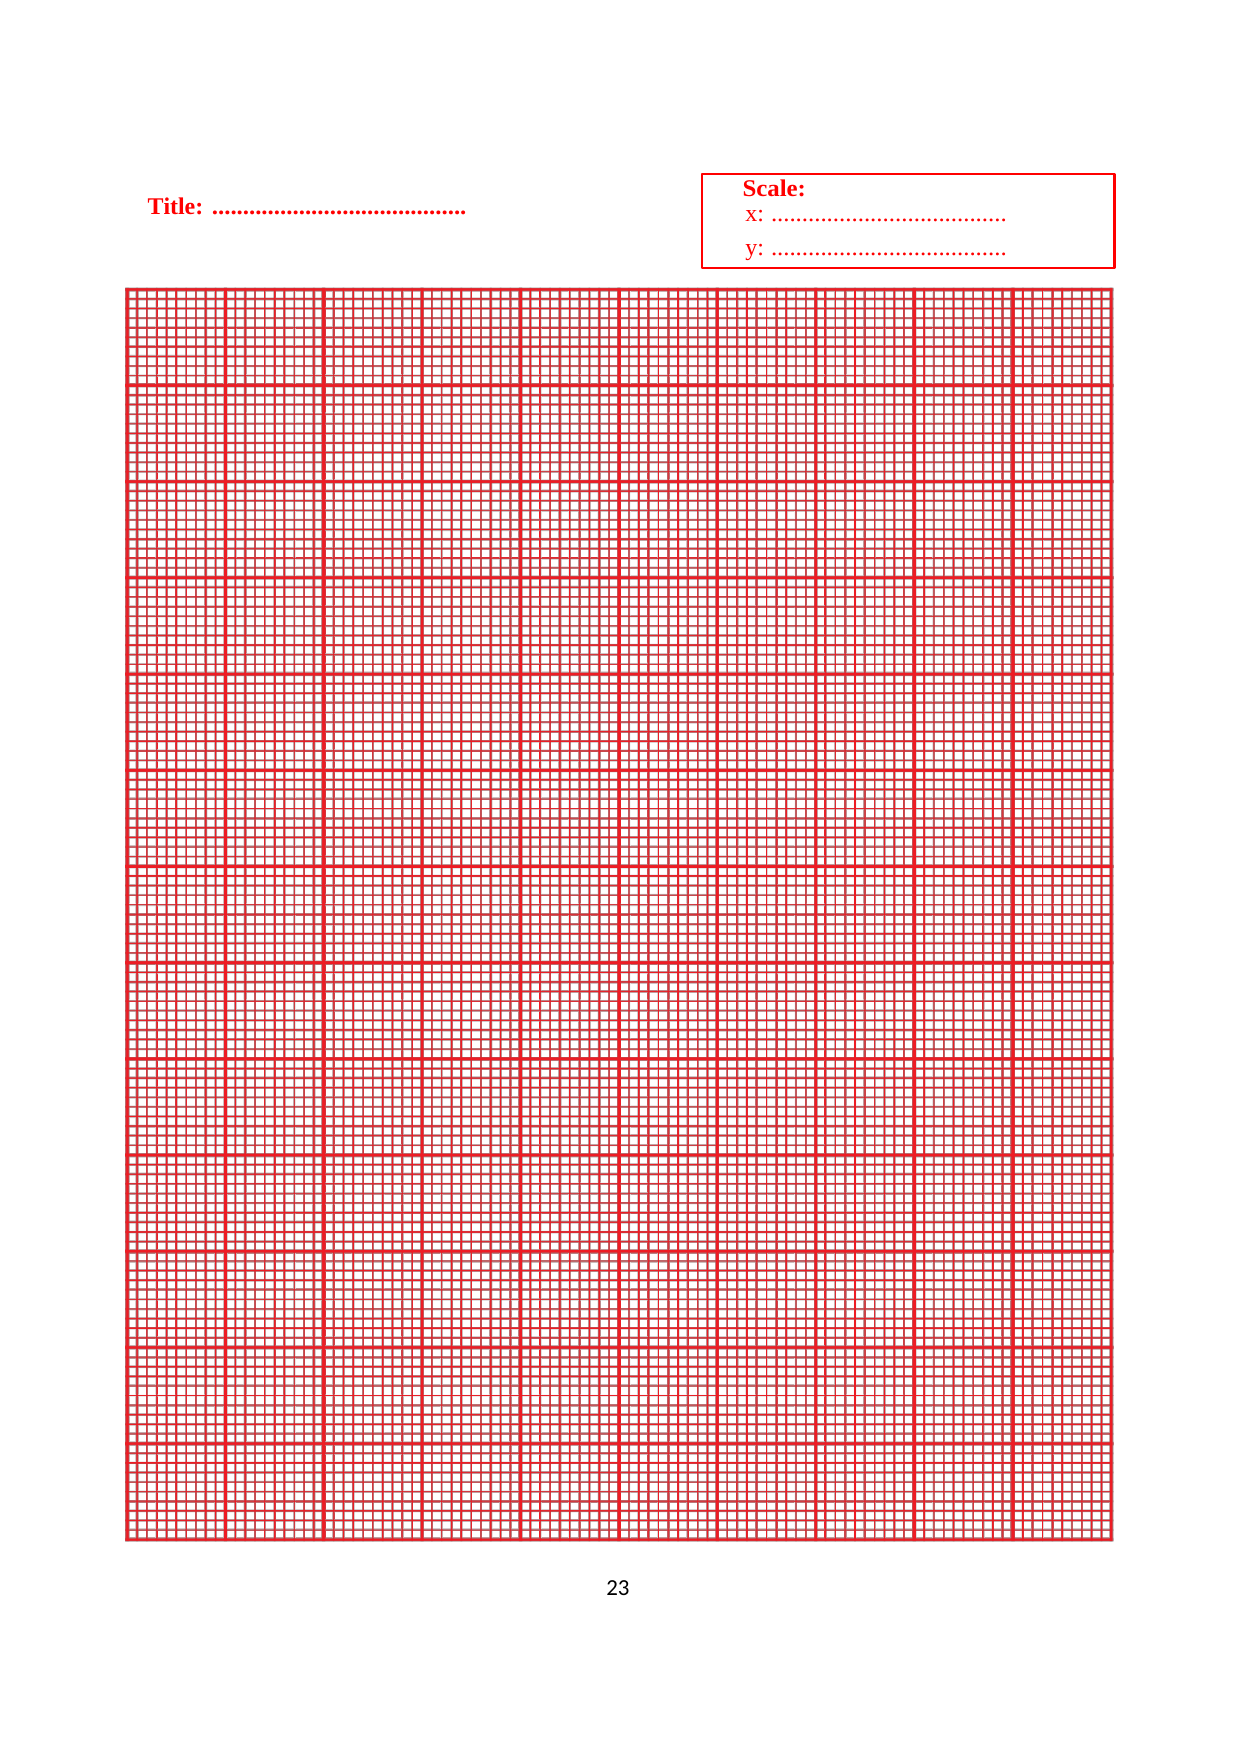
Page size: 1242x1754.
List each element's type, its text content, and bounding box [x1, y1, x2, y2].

text y: ...................................... [745, 233, 1129, 261]
picture [123, 285, 1115, 1543]
text Title: ......................................... [147, 192, 476, 219]
text Scale: [742, 174, 1129, 202]
text x: ...................................... [745, 202, 1129, 226]
